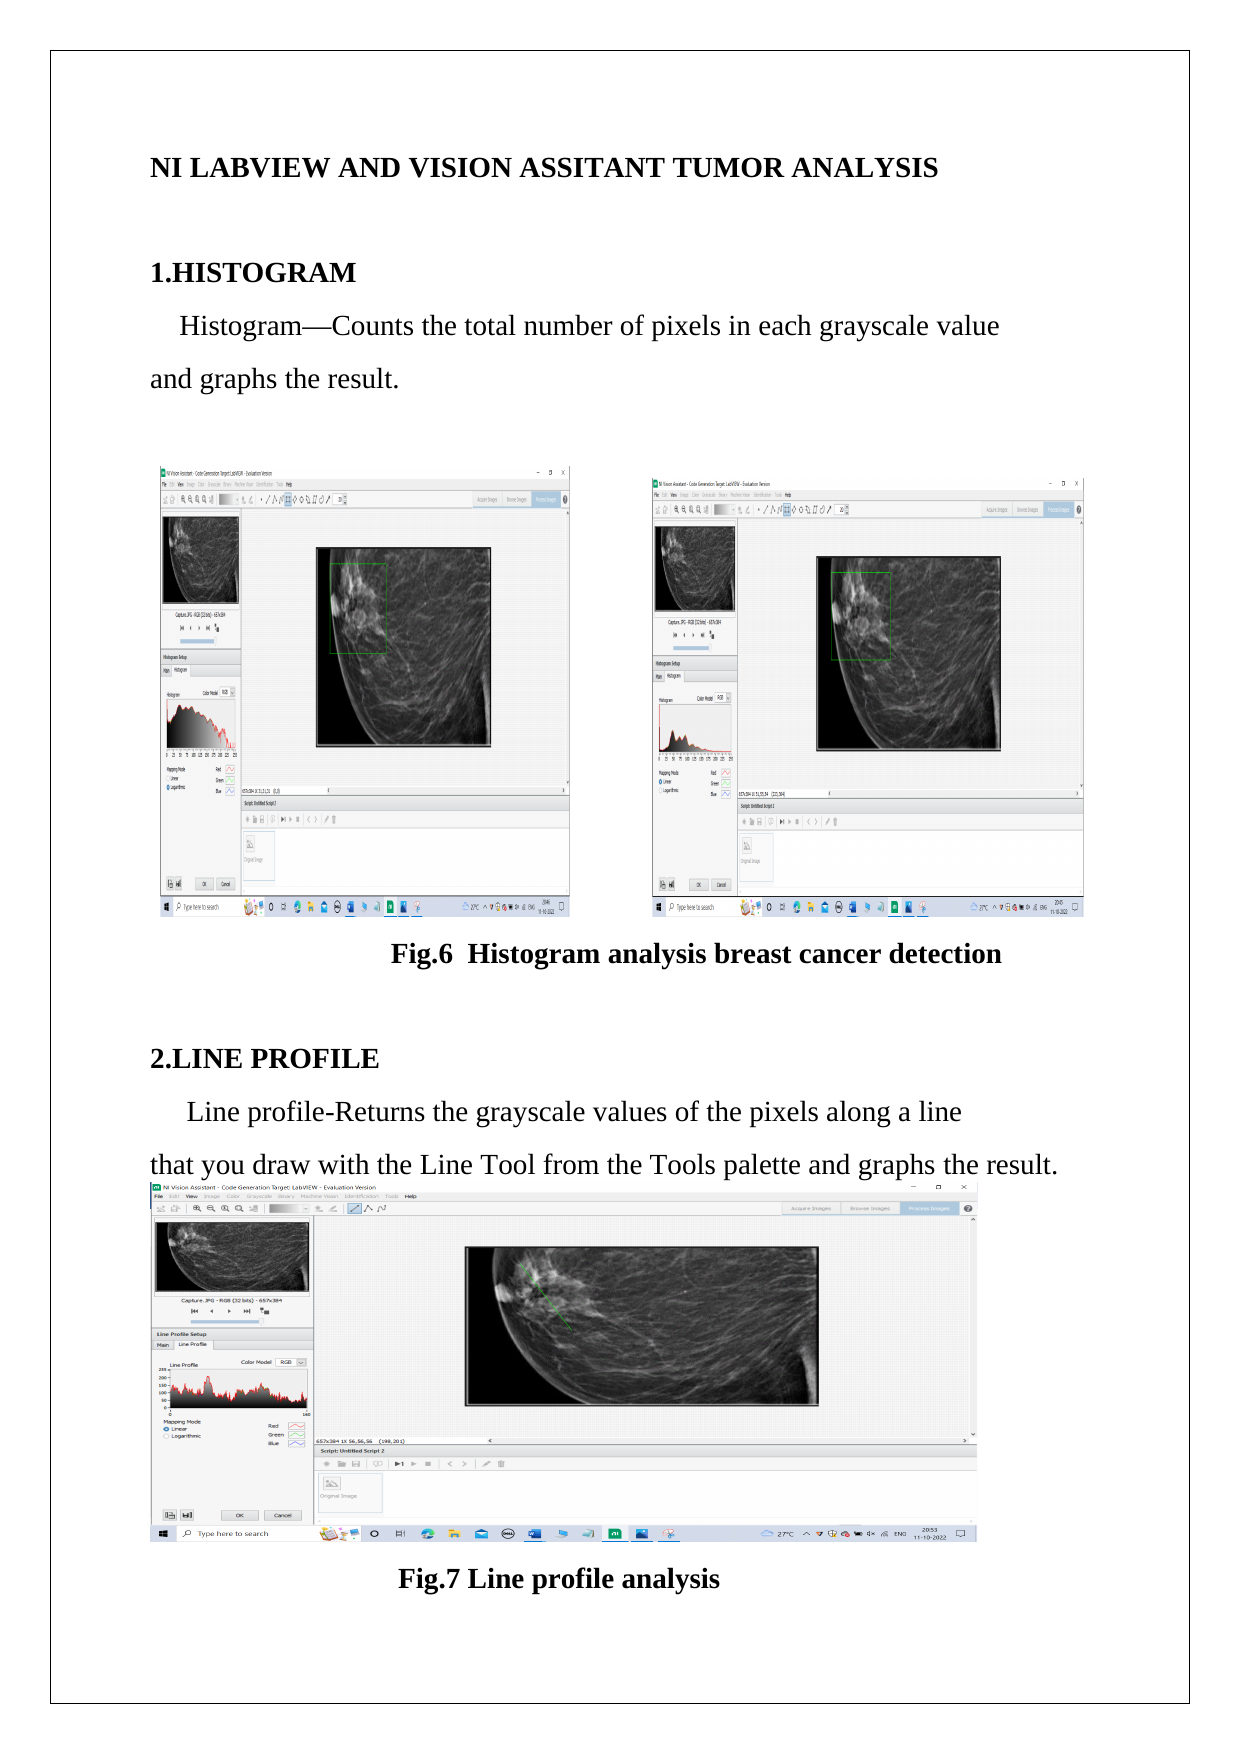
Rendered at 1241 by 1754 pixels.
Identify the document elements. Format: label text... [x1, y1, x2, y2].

text and graphs the result. [150, 361, 1090, 395]
text 2.LINE PROFILE [150, 1041, 1090, 1075]
picture [652, 478, 1084, 917]
text Fig.6 Histogram analysis breast cancer detection [150, 936, 1090, 969]
text Histogram—Counts the total number of pixels in each grayscale value [150, 308, 1090, 342]
text Line profile-Returns the grayscale values of the pixels along a line [150, 1094, 1090, 1128]
text Fig.7 Line profile analysis [150, 1561, 1090, 1594]
text 1.HISTOGRAM [150, 256, 1090, 289]
text NI LABVIEW AND VISION ASSITANT TUMOR ANALYSIS [150, 150, 1090, 183]
picture [160, 466, 570, 917]
picture [150, 1182, 978, 1542]
